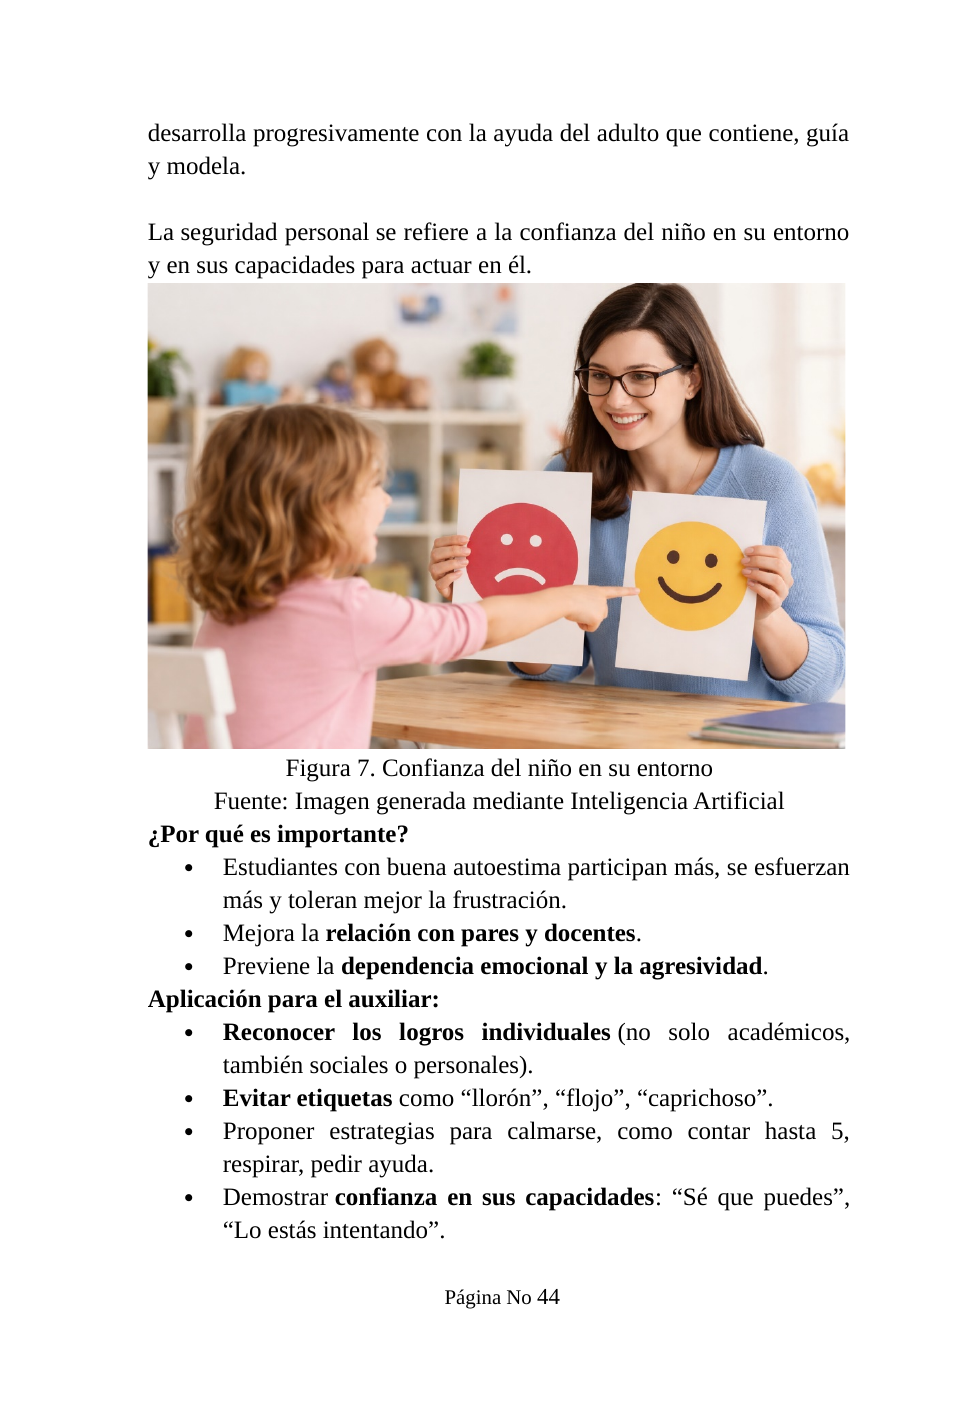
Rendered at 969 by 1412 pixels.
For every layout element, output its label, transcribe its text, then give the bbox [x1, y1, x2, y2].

text Figura 7. Confianza del niño en su entorno [148, 753, 851, 782]
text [148, 118, 851, 180]
list Previene la dependencia emocional y la agresividad. [185, 951, 851, 980]
list Proponer estrategias para calmarse, como contar hasta 5, respirar, pedir ayuda. [185, 1116, 851, 1178]
list Estudiantes con buena autoestima participan más, se esfuerzan más y toleran mejor la frustración. [185, 852, 851, 914]
list Evitar etiquetas como “llorón”, “flojo”, “caprichoso”. [185, 1083, 851, 1112]
text ¿Por qué es importante? [148, 819, 851, 848]
text Aplicación para el auxiliar: [148, 984, 851, 1013]
list Mejora la relación con pares y docentes. [185, 918, 851, 947]
list Demostrar confianza en sus capacidades: “Sé que puedes”, “Lo estás intentando”. [185, 1182, 851, 1244]
picture [147, 283, 846, 749]
text La seguridad personal se refiere a la confianza del niño en su entorno y en sus capacidades para actuar en él. [148, 217, 851, 279]
text Fuente: Imagen generada mediante Inteligencia Artificial [148, 786, 851, 815]
list Reconocer los logros individuales (no solo académicos, también sociales o personales). [185, 1017, 851, 1079]
